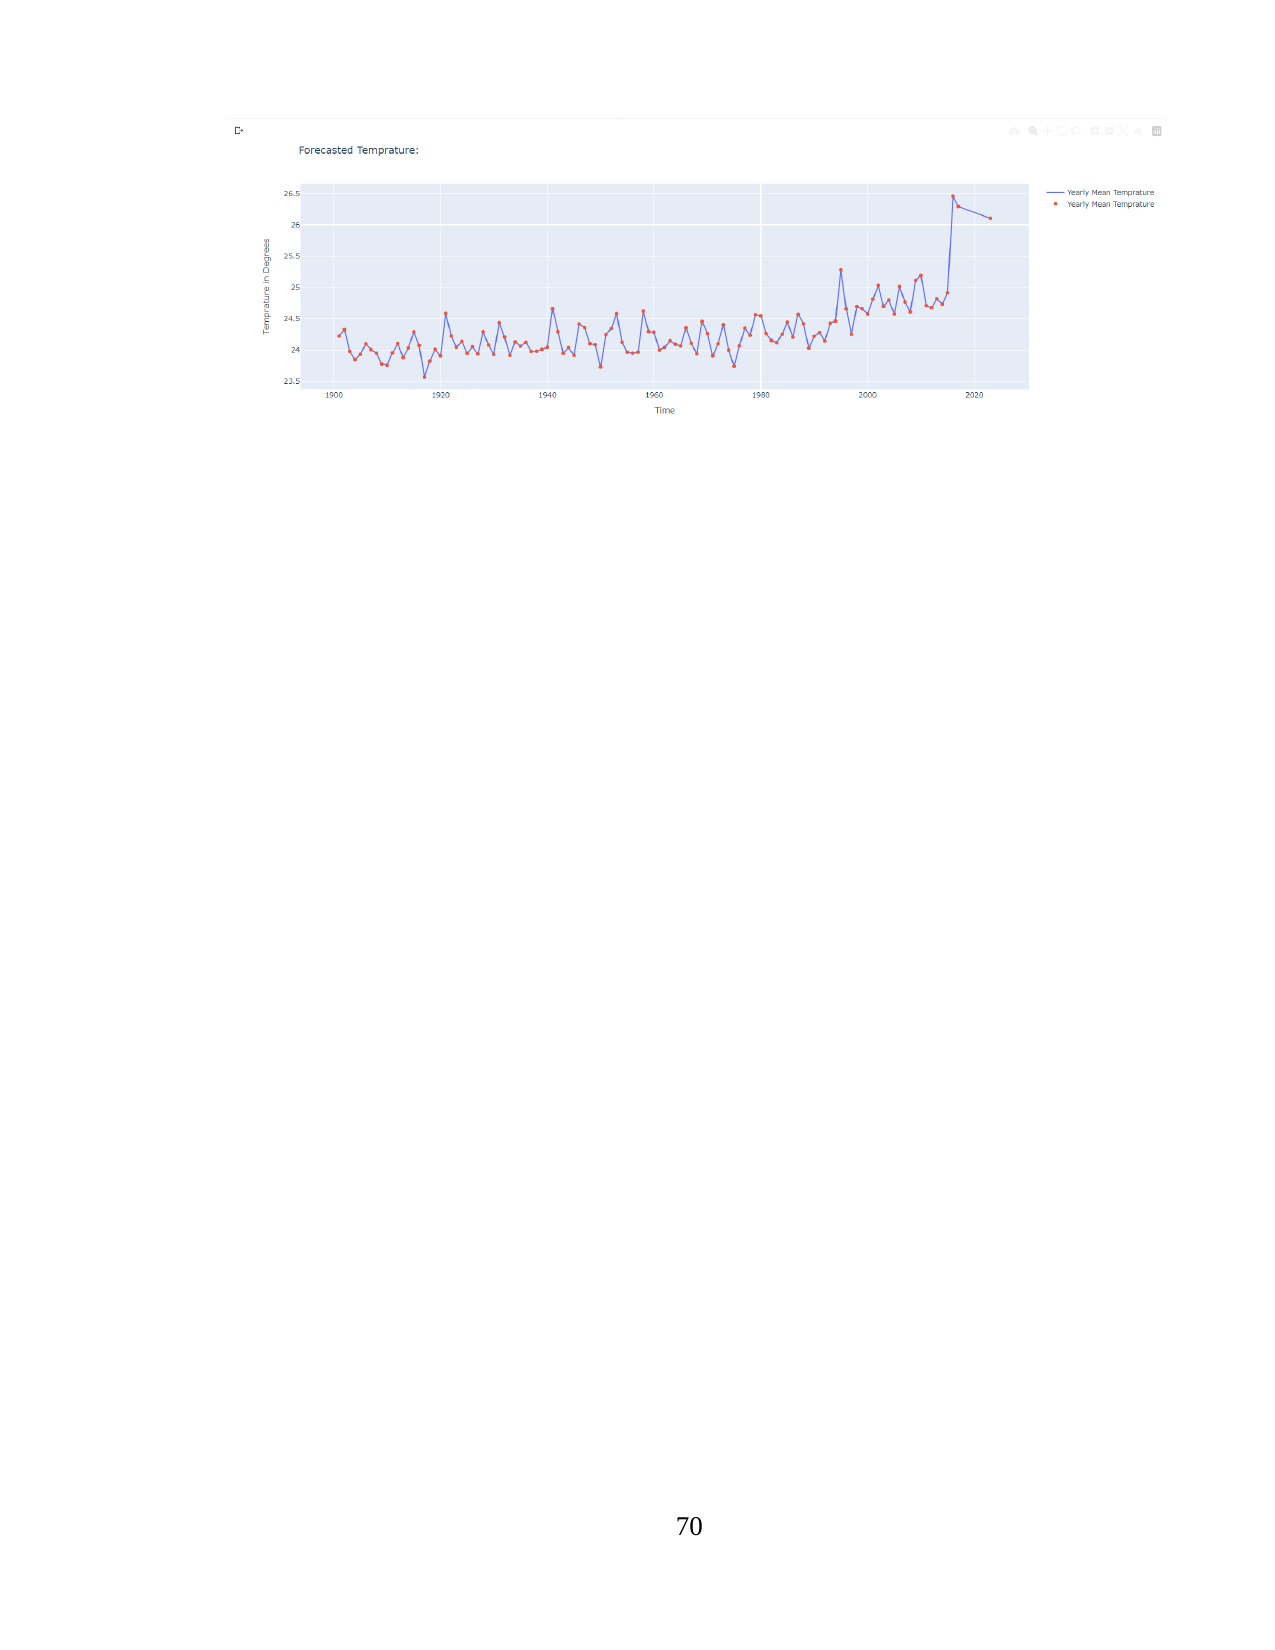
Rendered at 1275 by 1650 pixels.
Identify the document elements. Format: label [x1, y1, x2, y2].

picture [222, 118, 1167, 419]
